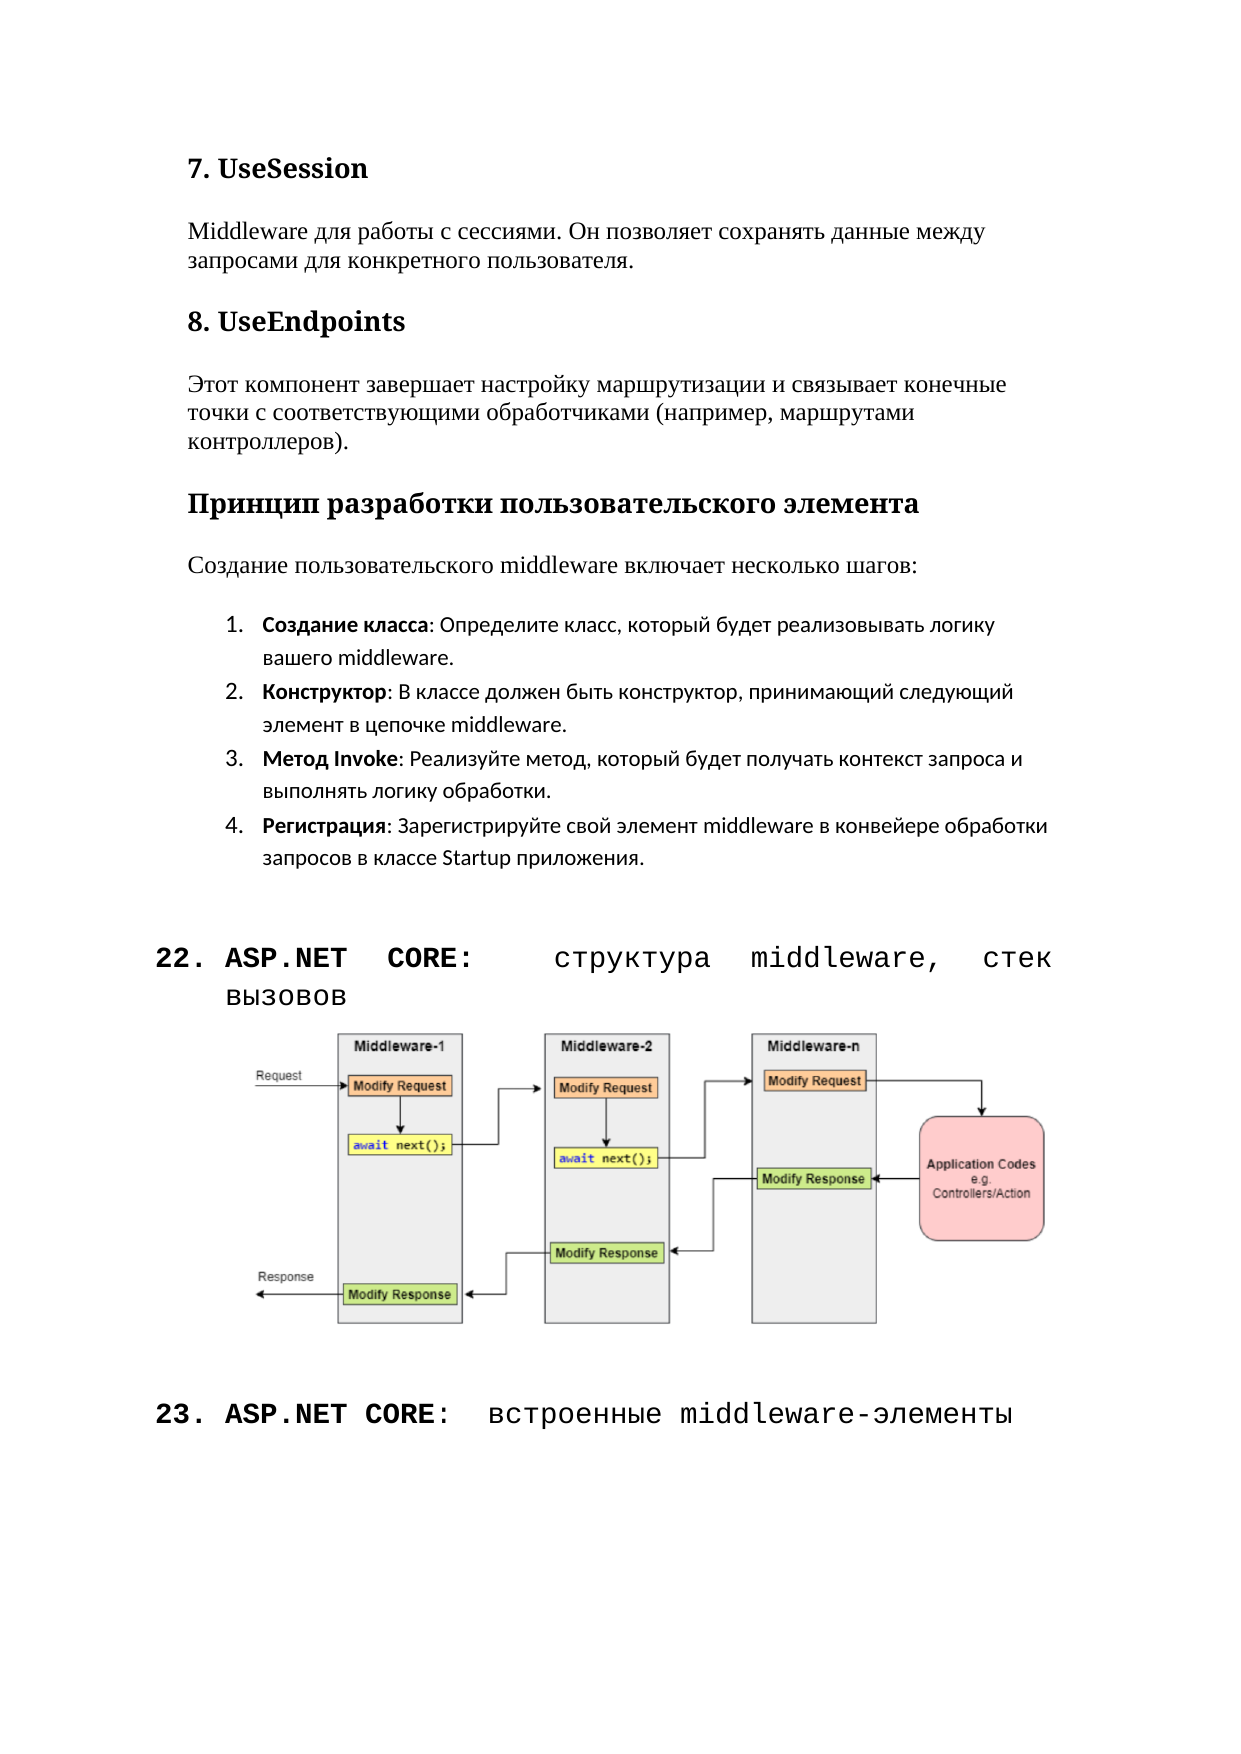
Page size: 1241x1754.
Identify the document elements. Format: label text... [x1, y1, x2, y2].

subtitle Принцип разработки пользовательского элемента [187, 484, 1053, 521]
list Конструктор: В классе должен быть конструктор, принимающий следующий элемент в цепочке middleware. [225, 675, 1053, 738]
list Регистрация: Зарегистрируйте свой элемент middleware в конвейере обработки запросов в классе Startup приложения. [225, 809, 1053, 871]
subtitle 8. UseEndpoints [187, 303, 1053, 339]
subtitle 7. UseSession [187, 150, 1053, 187]
list Метод Invoke: Реализуйте метод, который будет получать контекст запроса и выполнять логику обработки. [225, 742, 1053, 804]
list Создание класса: Определите класс, который будет реализовывать логику вашего middleware. [225, 608, 1053, 671]
text Middleware для работы с сессиями. Он позволяет сохранять данные между запросами для конкретного пользователя. [187, 216, 1053, 273]
list ASP.NET CORE: встроенные middleware-элементы [225, 1399, 1053, 1432]
list ASP.NET CORE: структура middleware, стек вызовов [225, 943, 1053, 1014]
text Создание пользовательского middleware включает несколько шагов: [187, 550, 1053, 579]
text Этот компонент завершает настройку маршрутизации и связывает конечные точки с соответствующими обработчиками (например, маршрутами контроллеров). [187, 369, 1053, 455]
